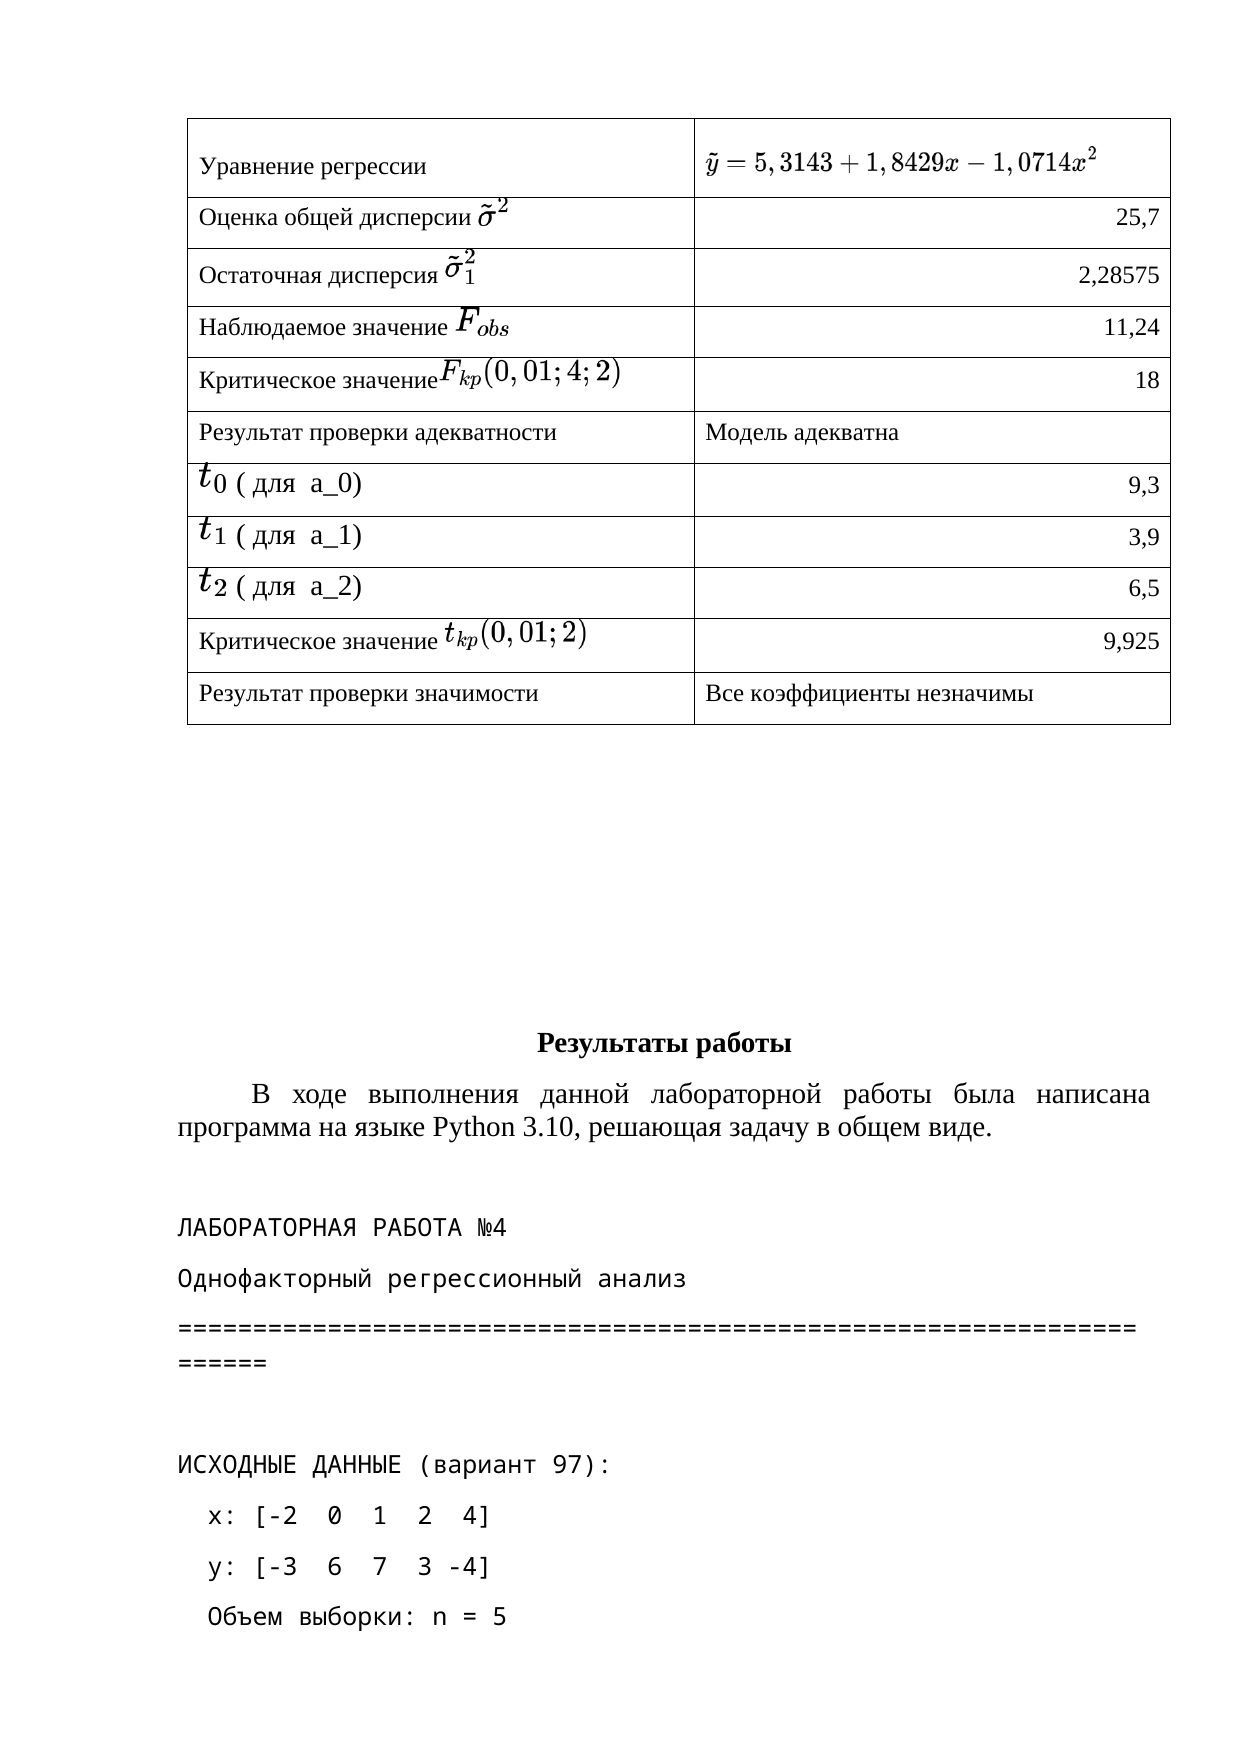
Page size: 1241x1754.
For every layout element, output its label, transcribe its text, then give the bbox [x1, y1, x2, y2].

table_cell ( для a_1) [188, 517, 694, 567]
picture [198, 516, 229, 544]
text x: [-2 0 1 2 4] [177, 1497, 1152, 1531]
text ИСХОДНЫЕ ДАННЫЕ (вариант 97): [177, 1447, 1152, 1481]
picture [444, 248, 477, 284]
table_cell 9,925 [695, 619, 1170, 672]
table_cell Модель адекватна [695, 412, 1170, 462]
text ====================================================================== [177, 1311, 1152, 1379]
picture [198, 567, 229, 596]
table_cell Наблюдаемое значение [188, 307, 694, 357]
text Результаты работы [177, 1026, 1152, 1059]
table_cell 9,3 [695, 464, 1170, 516]
text y: [-3 6 7 3 -4] [177, 1548, 1152, 1582]
text Однофакторный регрессионный анализ [177, 1260, 1152, 1294]
picture [438, 357, 622, 389]
table_cell 11,24 [695, 307, 1170, 357]
text Объем выборки: n = 5 [177, 1599, 1152, 1633]
table_cell 3,9 [695, 517, 1170, 567]
table_cell Критическое значение [188, 358, 694, 411]
table_cell 2,28575 [695, 249, 1170, 306]
table_cell Результат проверки значимости [188, 673, 694, 724]
picture [454, 307, 511, 336]
table_cell Результат проверки адекватности [188, 412, 694, 462]
table_cell Остаточная дисперсия [188, 249, 694, 306]
table_cell Оценка общей дисперсии [188, 198, 694, 248]
text ЛАБОРАТОРНАЯ РАБОТА №4 [177, 1210, 1152, 1244]
table_cell [695, 119, 1170, 196]
picture [444, 618, 588, 650]
table_cell 25,7 [695, 198, 1170, 248]
table_cell Уравнение регрессии [188, 119, 694, 196]
picture [477, 197, 510, 226]
table_cell ( для a_0) [188, 464, 694, 516]
picture [705, 146, 1098, 176]
table_cell 18 [695, 358, 1170, 411]
table_cell Все коэффициенты незначимы [695, 673, 1170, 724]
table_cell Критическое значение [188, 619, 694, 672]
table_cell 6,5 [695, 568, 1170, 618]
picture [198, 462, 229, 493]
text В ходе выполнения данной лабораторной работы была написана программа на языке Python 3.10, решающая задачу в общем виде. [177, 1076, 1152, 1143]
table_cell ( для a_2) [188, 568, 694, 618]
